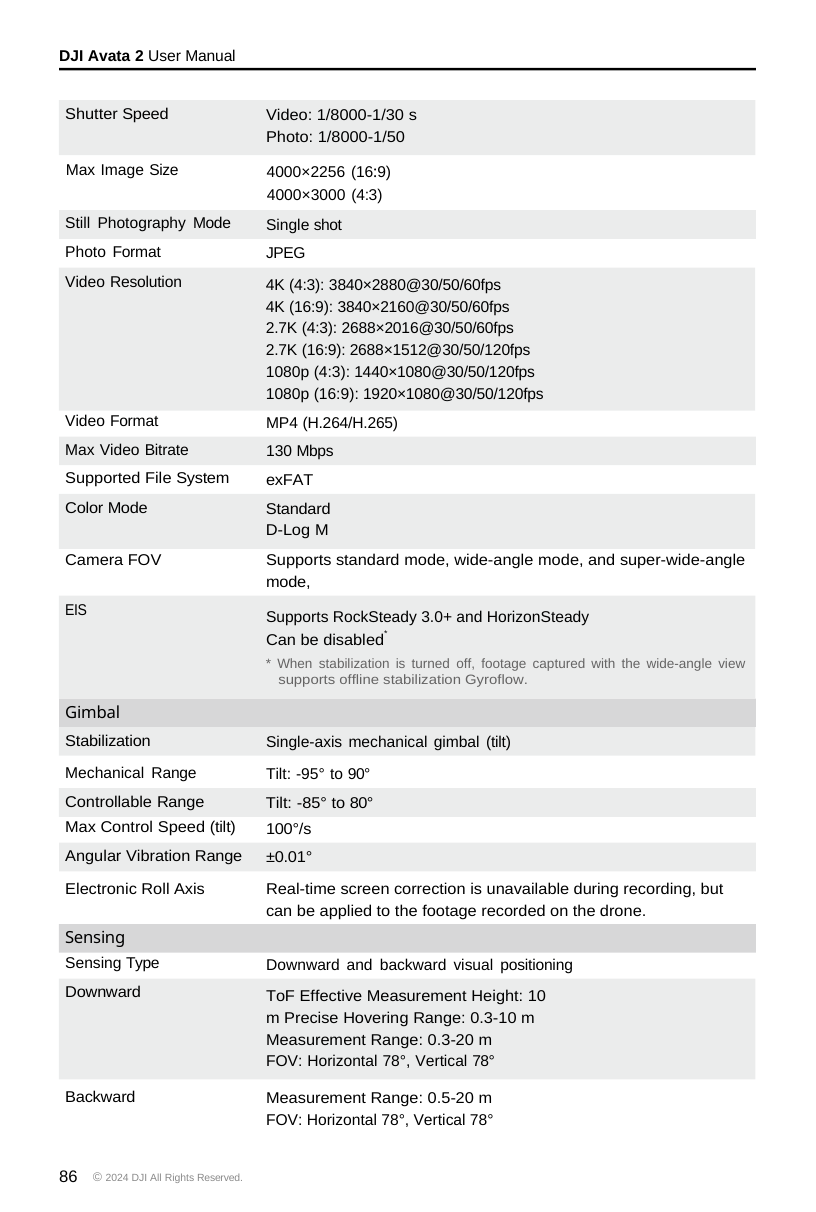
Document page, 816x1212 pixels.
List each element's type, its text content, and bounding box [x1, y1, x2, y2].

text Max Image Size 4000×2256 (16:9) [46, 103, 391, 182]
text Sensing Type Downward and backward visual positioning [65, 954, 774, 973]
text Video Format MP4 (H.264/H.265) [65, 412, 774, 431]
text Electronic Roll Axis Real-time screen correction is unavailable during recording, but can be applied to the footage recorded on the drone. [65, 842, 748, 919]
text 4000×3000 (4:3) [46, 185, 382, 203]
text Photo Format JPEG [65, 212, 774, 262]
text Backward Measurement Range: 0.5-20 m FOV: Horizontal 78°, Vertical 78° [65, 978, 499, 1129]
text DJI Avata 2 User Manual [59, 46, 774, 64]
text Camera FOV Supports standard mode, wide-angle mode, and super-wide-angle mode, [65, 551, 748, 591]
text Supported File System exFAT [65, 436, 774, 488]
text Mechanical Range Tilt: -95° to 90° [65, 599, 774, 783]
text 86 © 2024 DJI All Rights Reserved. [59, 1166, 774, 1186]
text Max Control Speed (tilt) 100°/s [65, 818, 774, 837]
